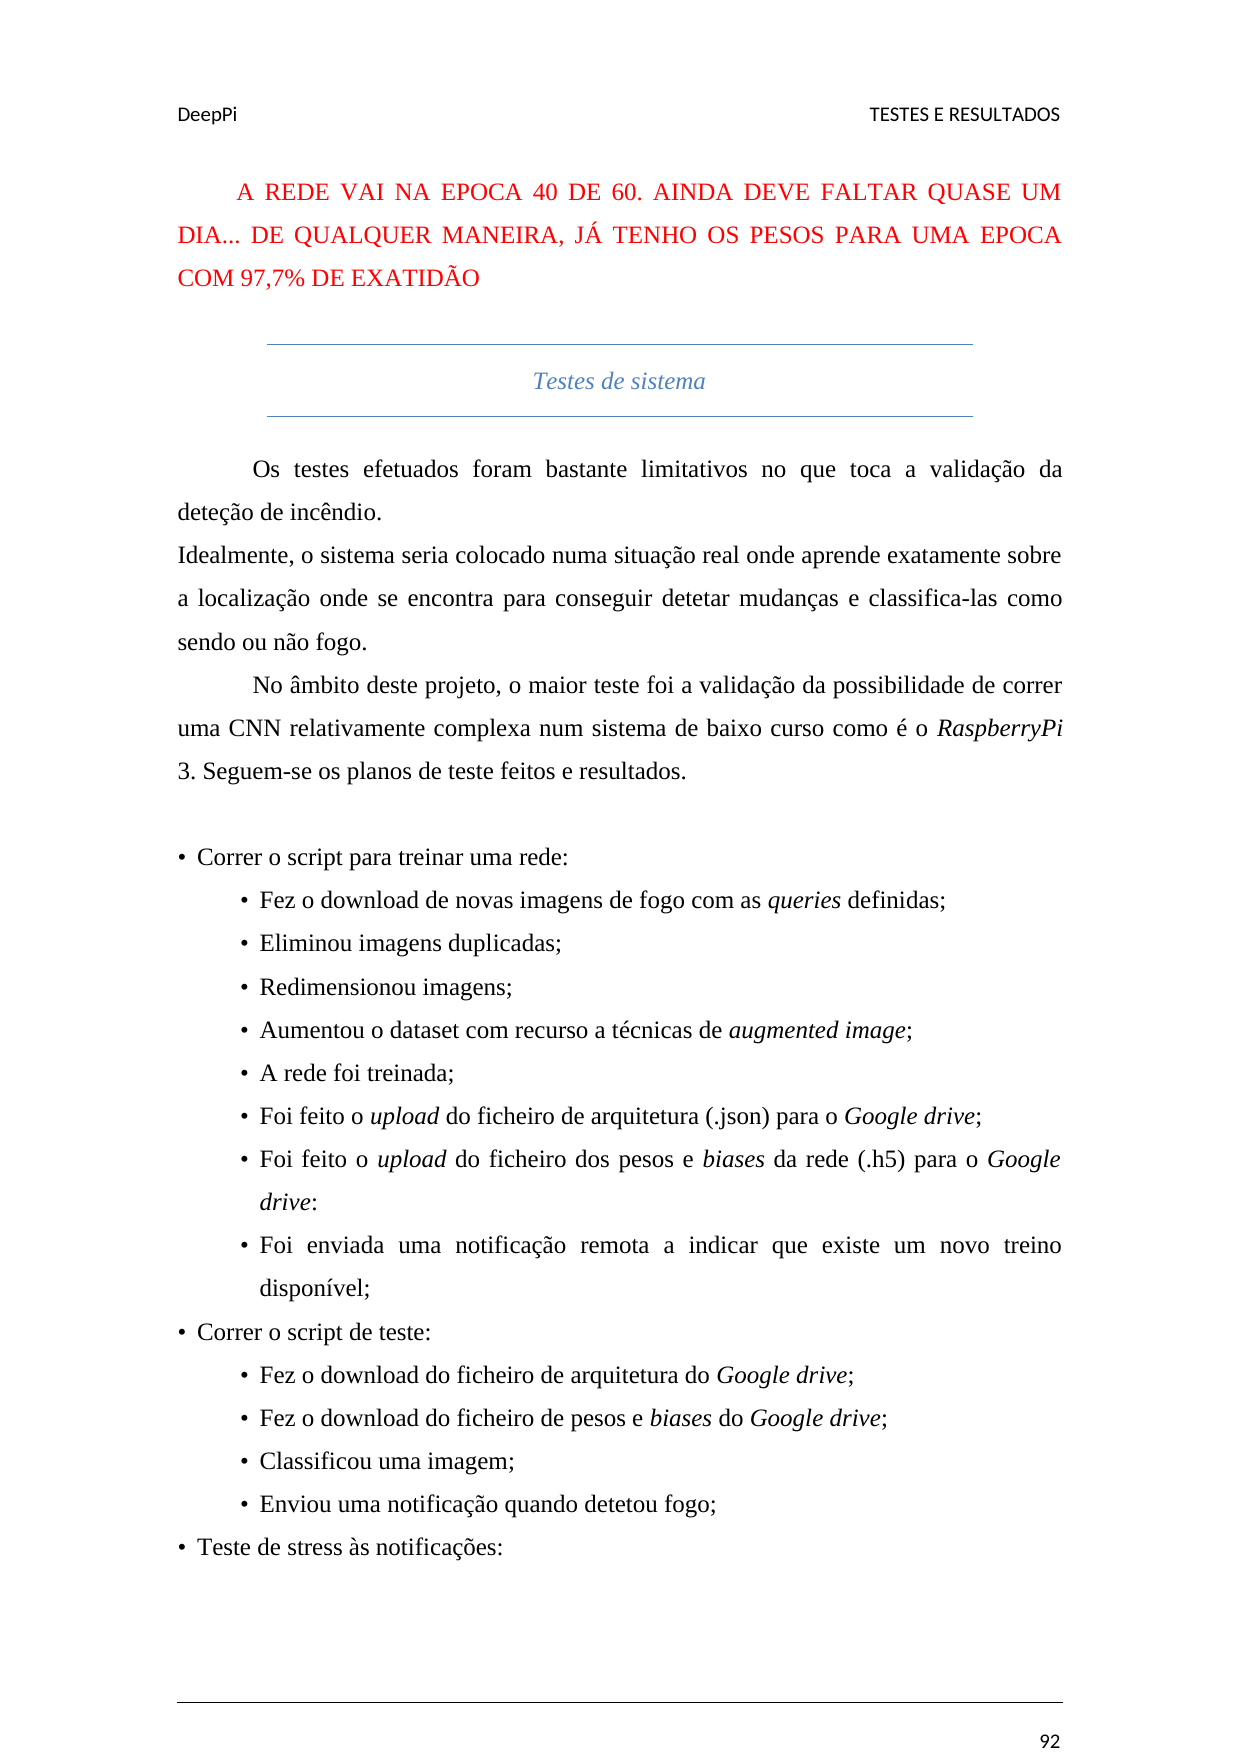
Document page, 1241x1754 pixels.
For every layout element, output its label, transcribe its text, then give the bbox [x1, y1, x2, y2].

list Teste de stress às notificações: [177, 1532, 1063, 1561]
list Enviou uma notificação quando detetou fogo; [240, 1489, 1063, 1518]
text Testes de sistema [267, 345, 973, 416]
text A REDE VAI NA EPOCA 40 DE 60. AINDA DEVE FALTAR QUASE UM DIA... DE QUALQUER MANEIRA, JÁ TENHO OS PESOS PARA UMA EPOCA COM 97,7% DE EXATIDÃO [177, 177, 1063, 292]
list Foi enviada uma notificação remota a indicar que existe um novo treino disponível; [240, 1230, 1063, 1302]
list Fez o download do ficheiro de arquitetura do Google drive; [240, 1360, 1063, 1388]
list Foi feito o upload do ficheiro de arquitetura (.json) para o Google drive; [240, 1101, 1063, 1130]
text No âmbito deste projeto, o maior teste foi a validação da possibilidade de correr uma CNN relativamente complexa num sistema de baixo curso como é o RaspberryPi 3. Seguem-se os planos de teste feitos e resultados. [177, 670, 1063, 785]
list Correr o script para treinar uma rede: [177, 842, 1063, 871]
list A rede foi treinada; [240, 1058, 1063, 1087]
text Os testes efetuados foram bastante limitativos no que toca a validação da deteção de incêndio. [177, 454, 1063, 526]
text Idealmente, o sistema seria colocado numa situação real onde aprende exatamente sobre a localização onde se encontra para conseguir detetar mudanças e classifica-las como sendo ou não fogo. [177, 540, 1063, 655]
list Redimensionou imagens; [240, 972, 1063, 1000]
list Classificou uma imagem; [240, 1446, 1063, 1475]
list Aumentou o dataset com recurso a técnicas de augmented image; [240, 1015, 1063, 1043]
list Fez o download de novas imagens de fogo com as queries definidas; [240, 885, 1063, 914]
list Eliminou imagens duplicadas; [240, 928, 1063, 957]
list Foi feito o upload do ficheiro dos pesos e biases da rede (.h5) para o Google drive: [240, 1144, 1063, 1216]
list Correr o script de teste: [177, 1317, 1063, 1345]
list Fez o download do ficheiro de pesos e biases do Google drive; [240, 1403, 1063, 1432]
